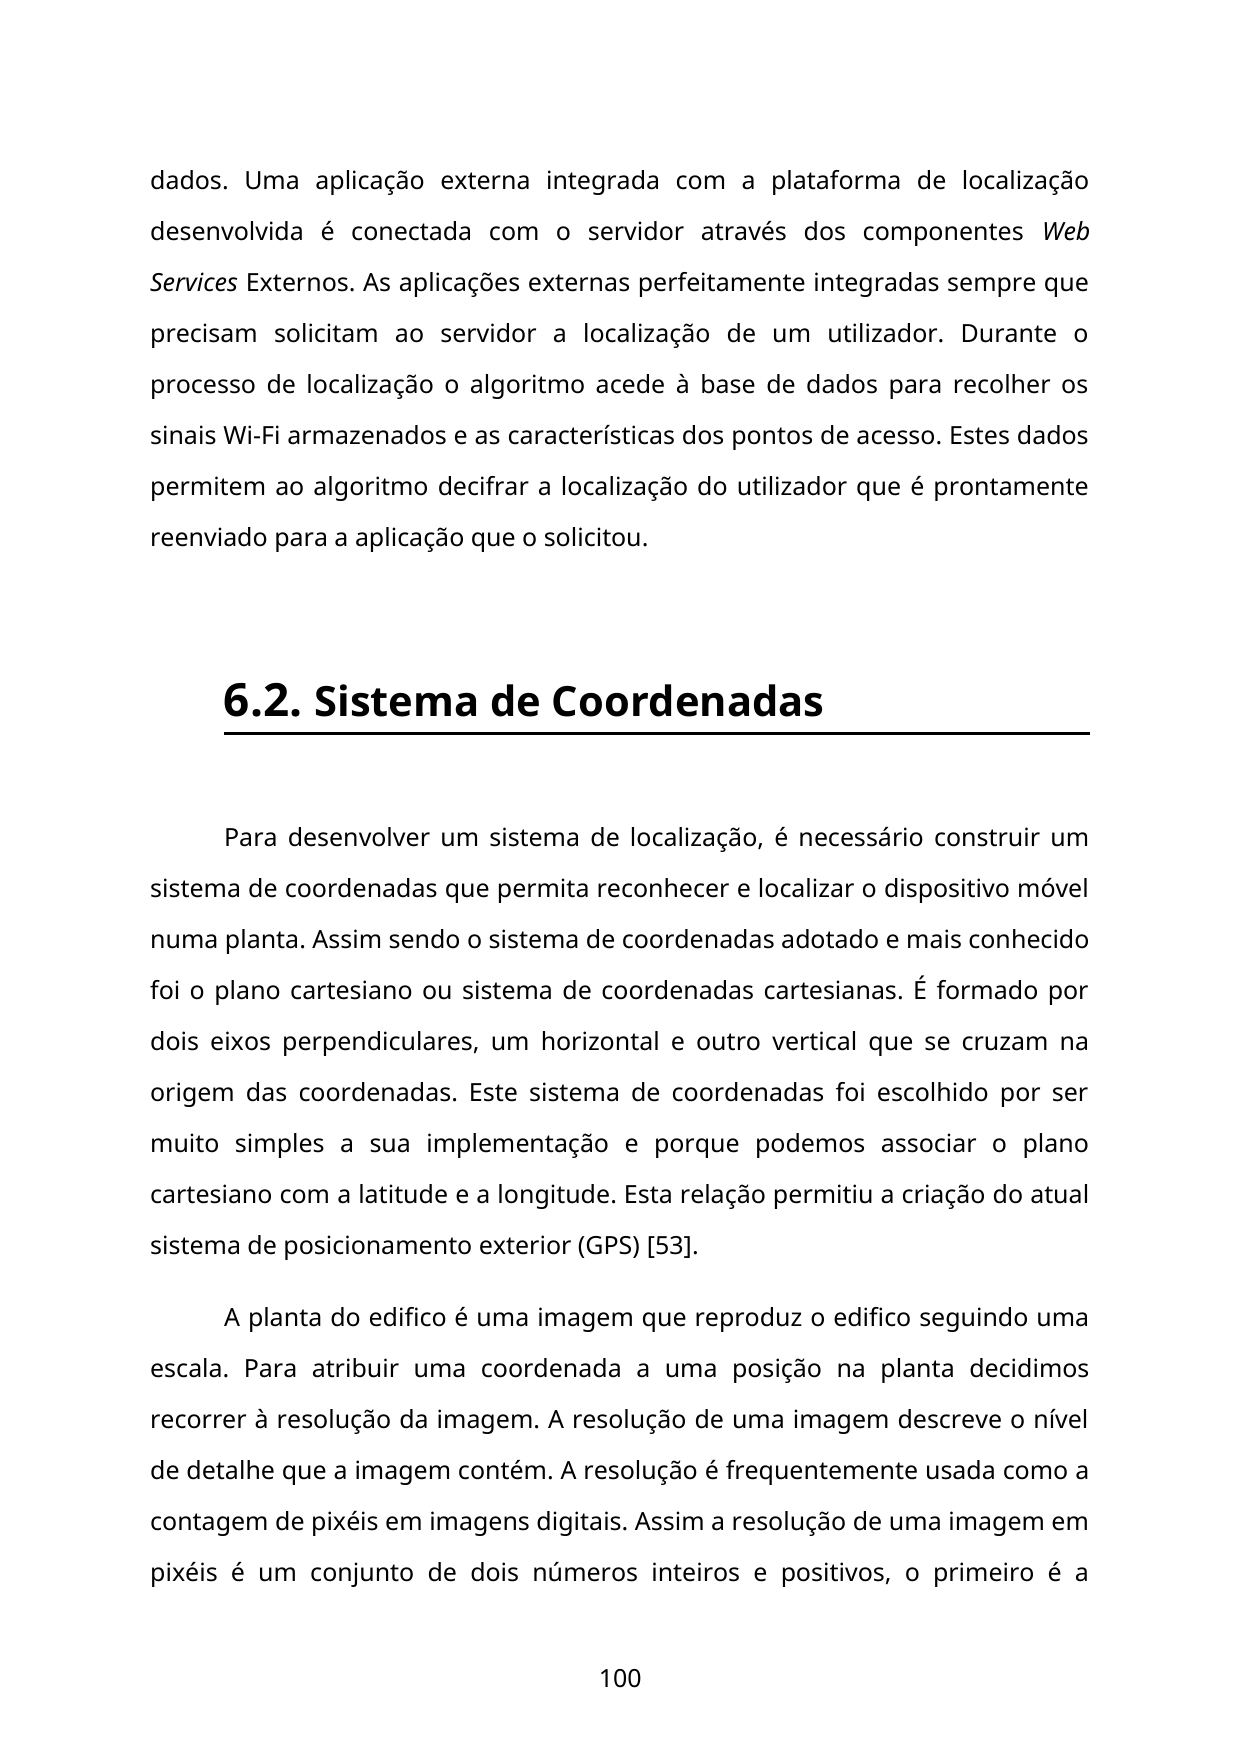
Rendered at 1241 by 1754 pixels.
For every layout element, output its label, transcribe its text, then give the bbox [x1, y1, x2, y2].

subtitle Sistema de Coordenadas [224, 668, 1090, 732]
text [150, 1300, 1090, 1589]
text Para desenvolver um sistema de localização, é necessário construir um sistema de coordenadas que permita reconhecer e localizar o dispositivo móvel numa planta. Assim sendo o sistema de coordenadas adotado e mais conhecido foi o plano cartesiano ou sistema de coordenadas cartesianas. É formado por dois eixos perpendiculares, um horizontal e outro vertical que se cruzam na origem das coordenadas. Este sistema de coordenadas foi escolhido por ser muito simples a sua implementação e porque podemos associar o plano cartesiano com a latitude e a longitude. Esta relação permitiu a criação do atual sistema de posicionamento exterior (GPS) [53]. [150, 820, 1090, 1262]
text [150, 162, 1090, 554]
